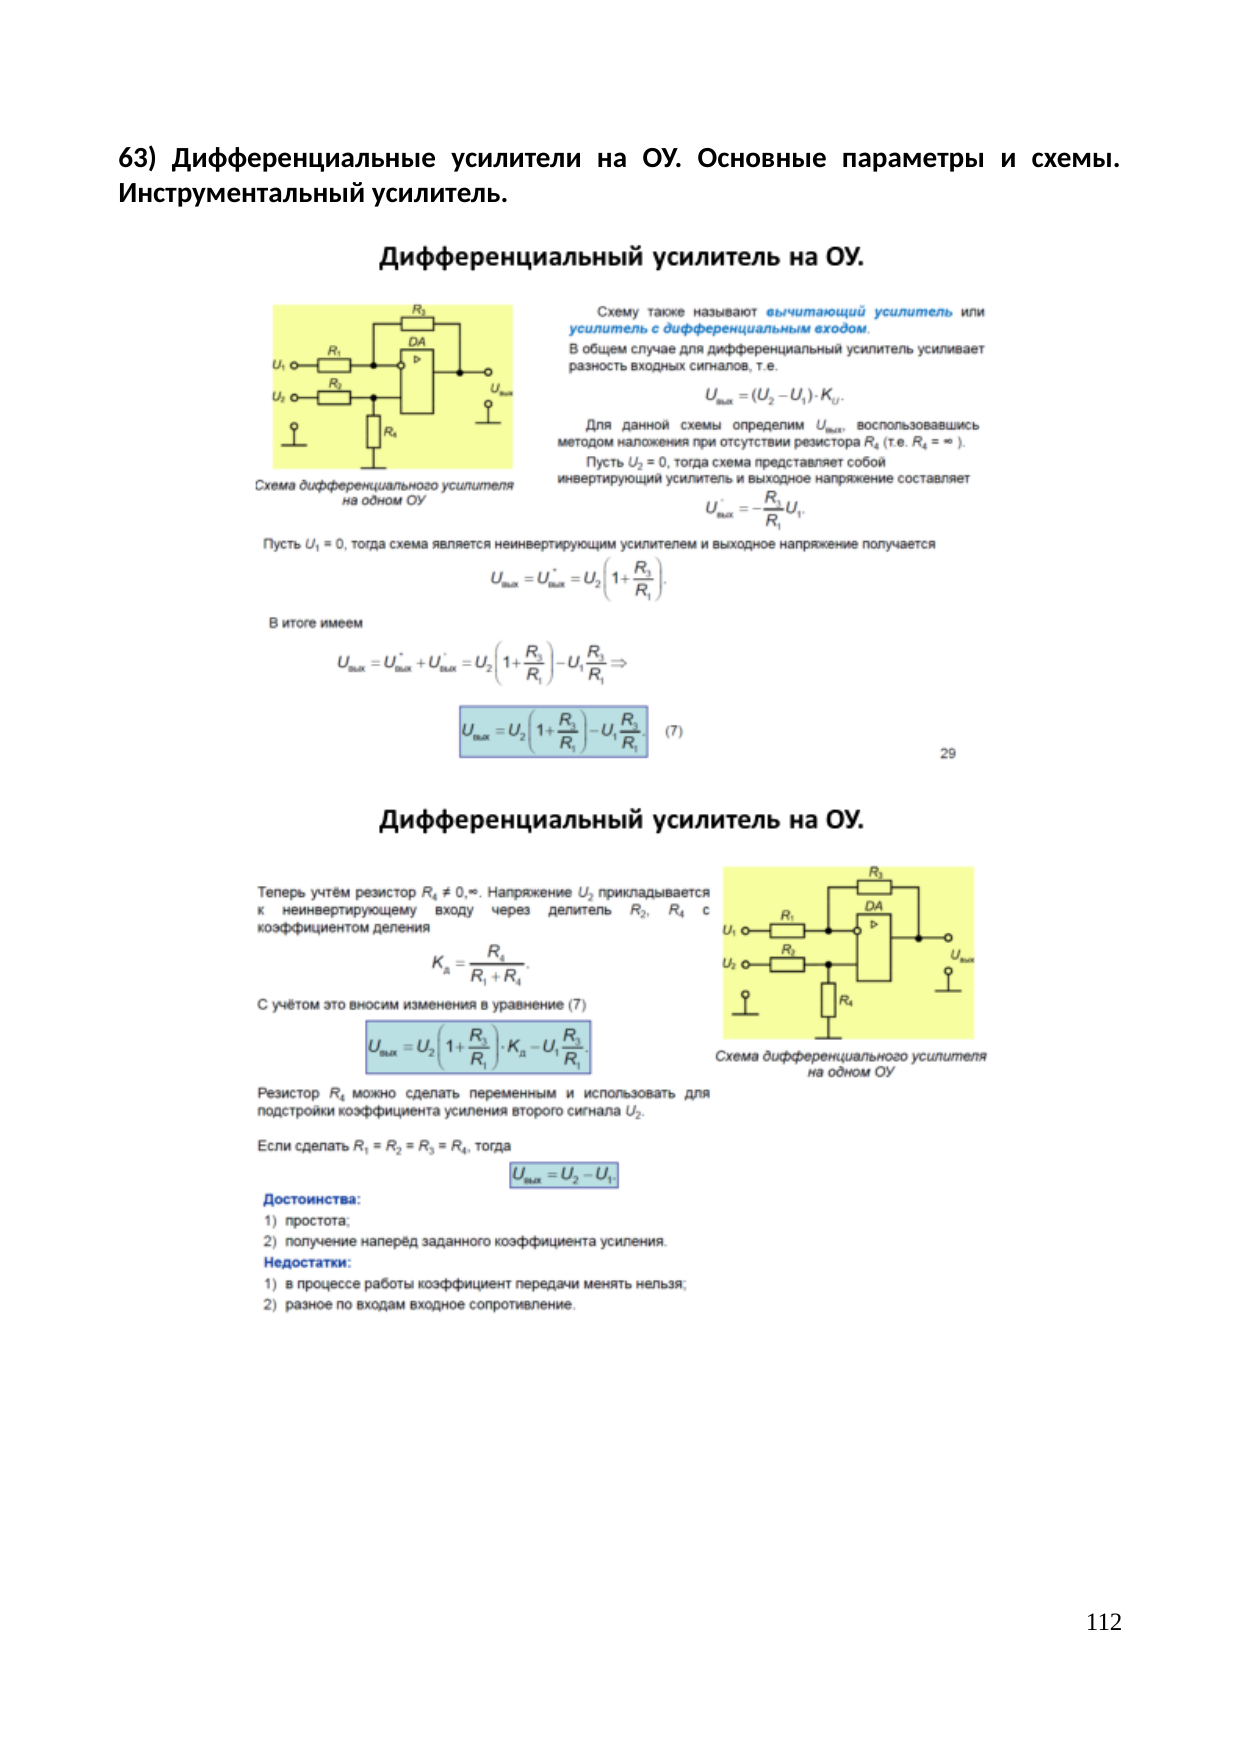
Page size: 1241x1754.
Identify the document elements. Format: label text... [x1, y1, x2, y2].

subtitle 63) Дифференциальные усилители на ОУ. Основные параметры и схемы. Инструментальный усилитель. [118, 139, 1122, 210]
picture [221, 222, 1020, 1326]
